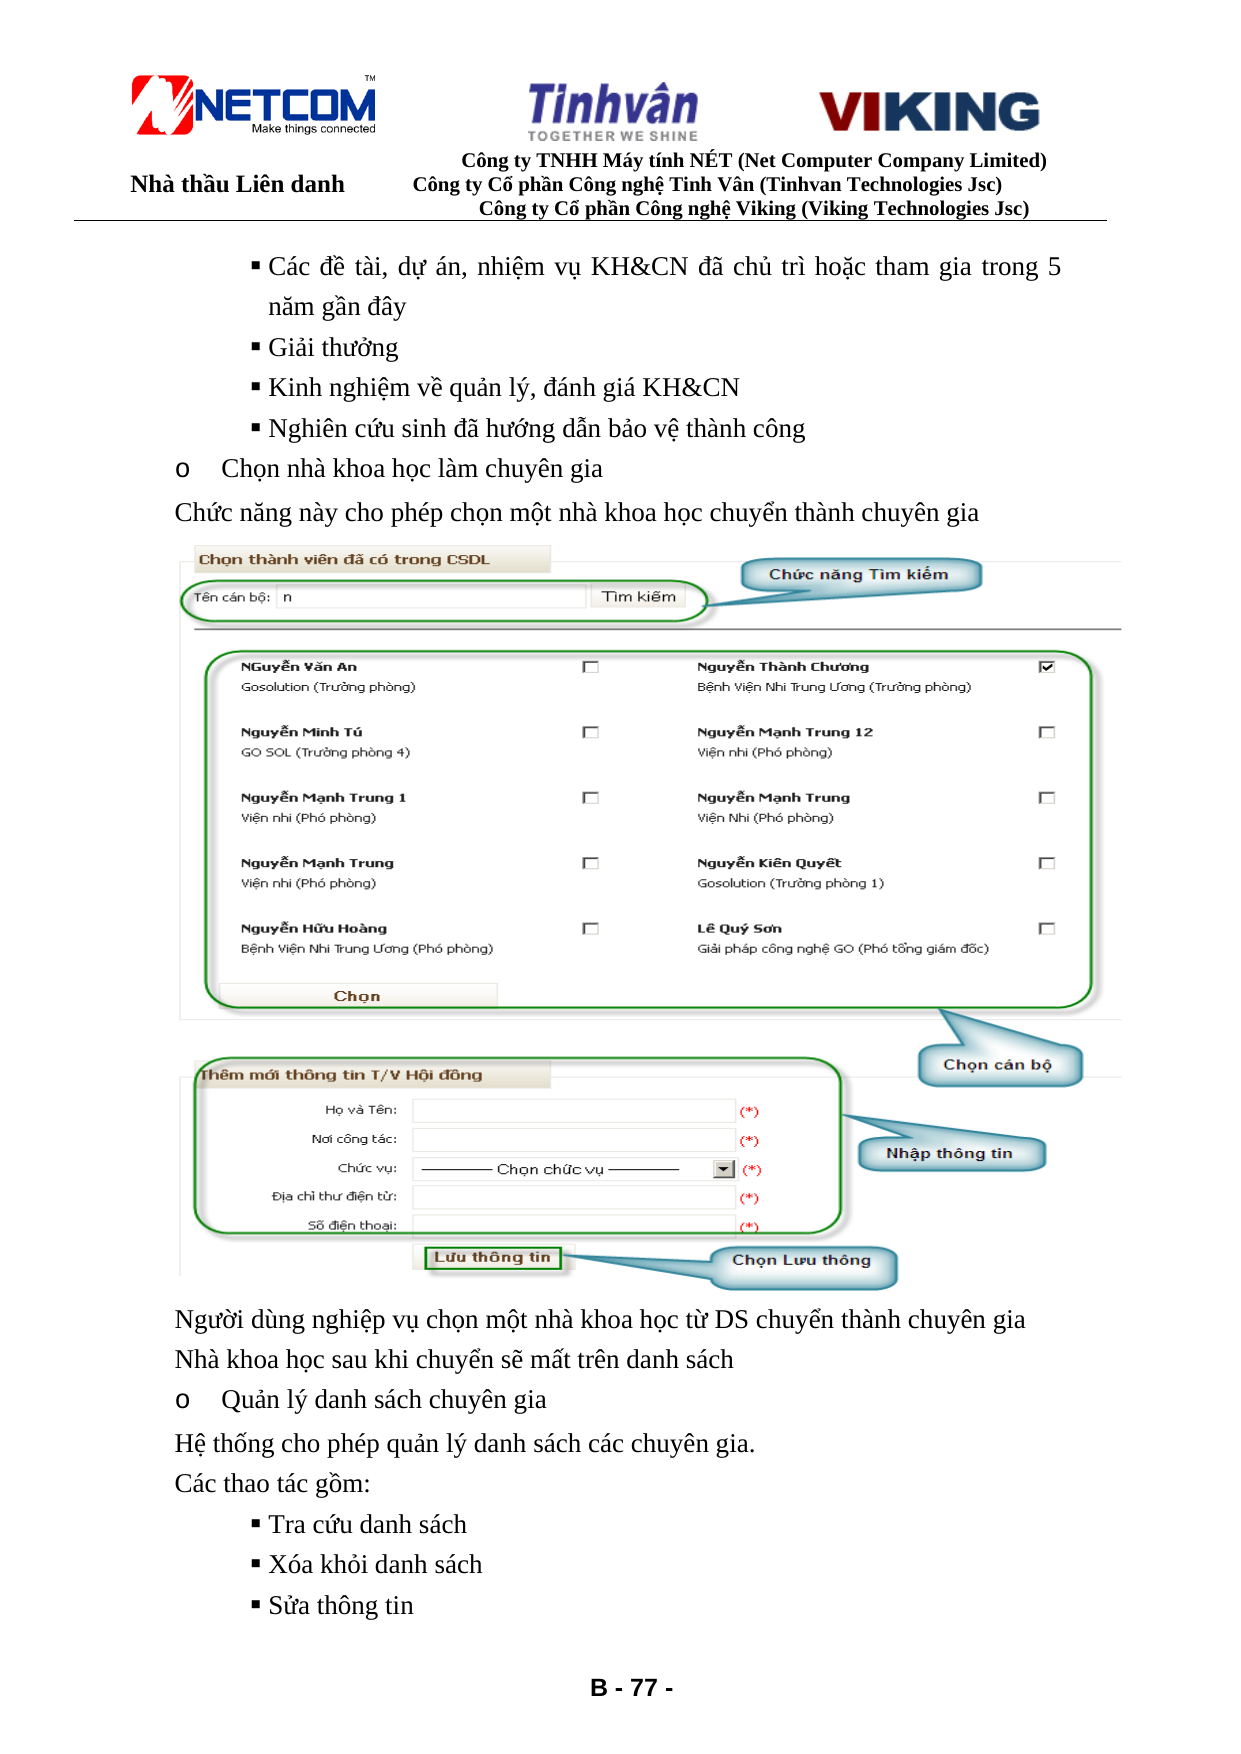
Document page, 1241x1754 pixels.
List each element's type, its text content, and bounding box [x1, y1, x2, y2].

text Người dùng nghiệp vụ chọn một nhà khoa học từ DS chuyển thành chuyên gia [174, 1303, 1063, 1334]
list Chọn nhà khoa học làm chuyên gia [174, 453, 1063, 486]
list Tra cứu danh sách [249, 1508, 1063, 1539]
list Giải thưởng [249, 331, 1063, 362]
list Quản lý danh sách chuyên gia [174, 1384, 1063, 1417]
picture [131, 75, 375, 135]
list Nghiên cứu sinh đã hướng dẫn bảo vệ thành công [249, 412, 1063, 443]
text Hệ thống cho phép quản lý danh sách các chuyên gia. [174, 1427, 1063, 1458]
picture [174, 536, 1122, 1295]
picture [818, 82, 1041, 144]
picture [528, 82, 698, 141]
list Các đề tài, dự án, nhiệm vụ KH&CN đã chủ trì hoặc tham gia trong 5 năm gần đây [249, 250, 1063, 321]
list Sửa thông tin [249, 1589, 1063, 1620]
text Các thao tác gồm: [174, 1467, 1063, 1499]
list Kinh nghiệm về quản lý, đánh giá KH&CN [249, 371, 1063, 403]
text Chức năng này cho phép chọn một nhà khoa học chuyển thành chuyên gia [174, 496, 1063, 527]
text Nhà khoa học sau khi chuyển sẽ mất trên danh sách [174, 1343, 1063, 1374]
list Xóa khỏi danh sách [249, 1548, 1063, 1580]
